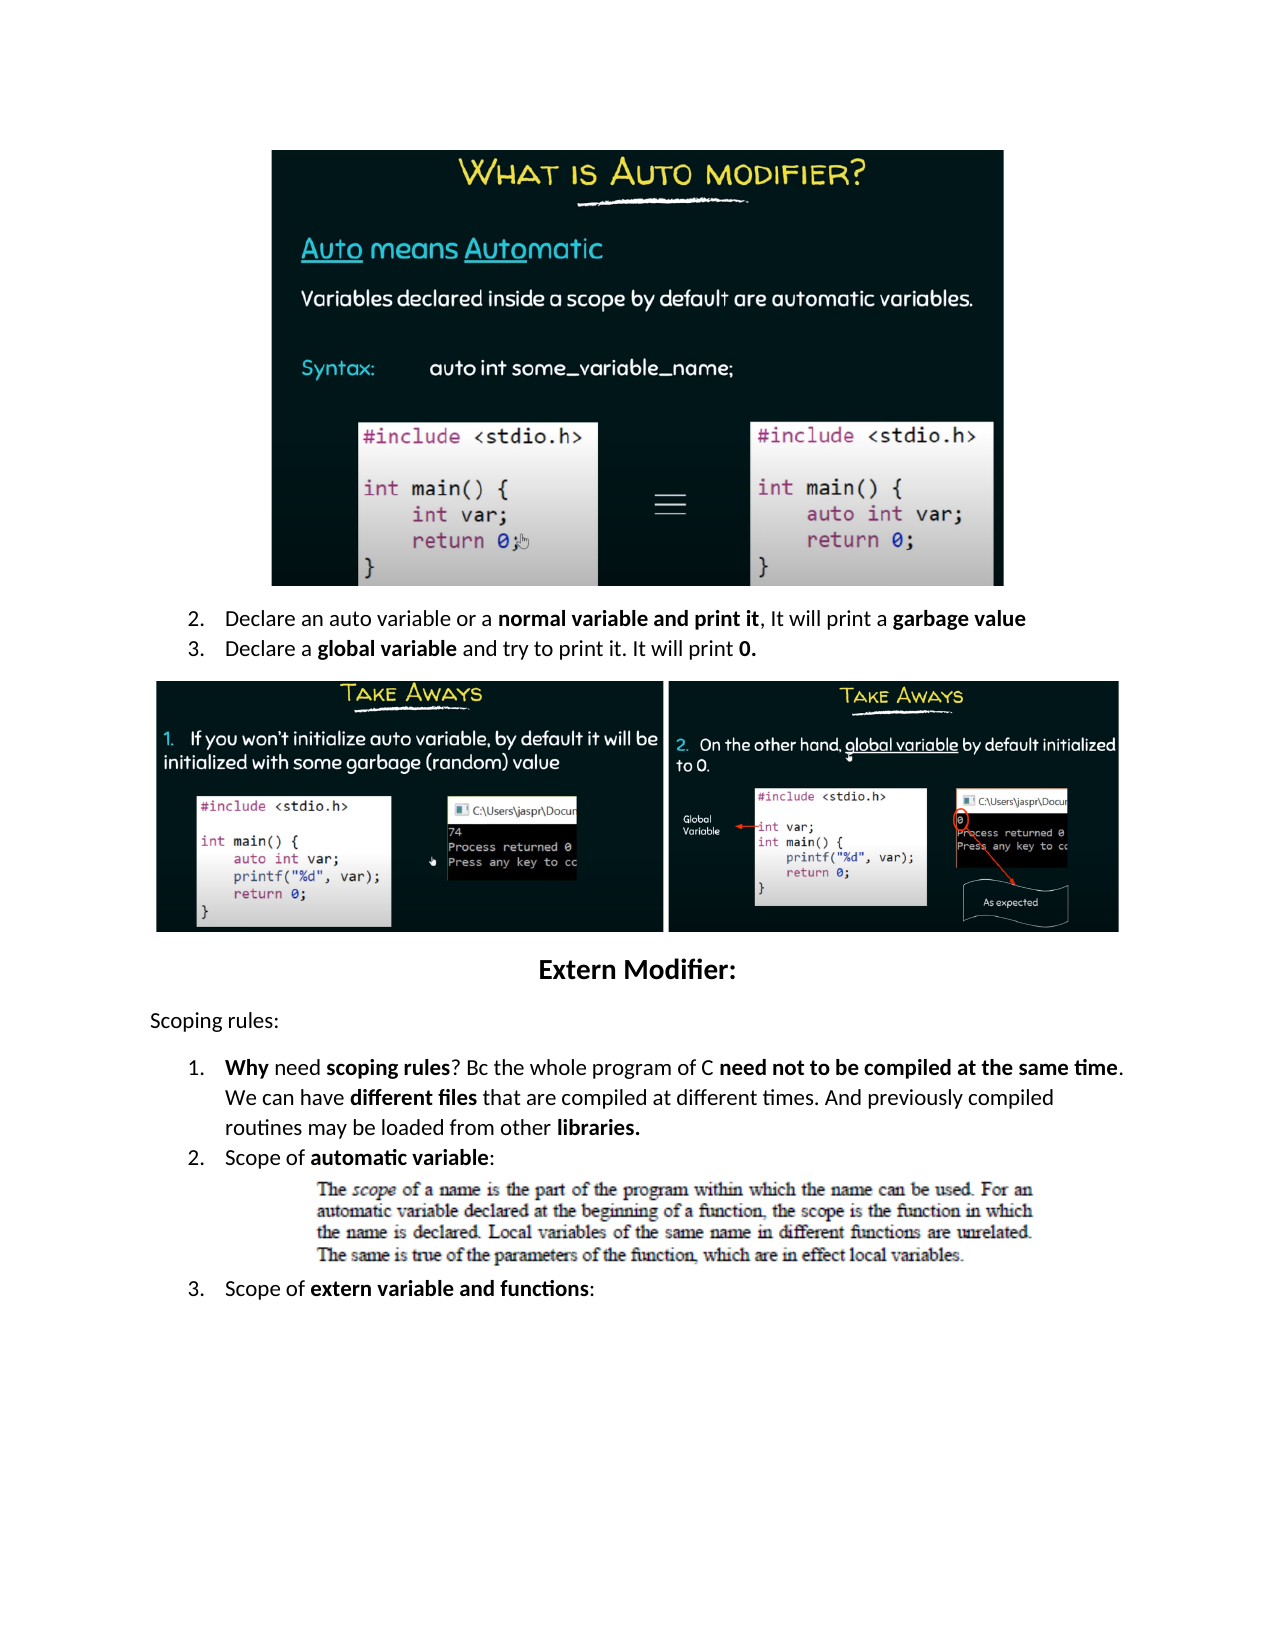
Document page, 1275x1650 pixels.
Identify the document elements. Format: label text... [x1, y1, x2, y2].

picture [668, 681, 1119, 932]
picture [311, 1173, 1044, 1272]
picture [156, 681, 664, 932]
list Scope of automatic variable: [187, 1143, 1125, 1171]
list Scope of extern variable and functions: [187, 1274, 1125, 1302]
text Extern Modifier: [150, 951, 1125, 986]
list Why need scoping rules? Bc the whole program of C need not to be compiled at the same time. We can have different files that are compiled at different times. And previously compiled routines may be loaded from other libraries. [187, 1053, 1125, 1141]
list Declare an auto variable or a normal variable and print it, It will print a garbage value [187, 604, 1125, 632]
list Declare a global variable and try to print it. It will print 0. [187, 634, 1125, 663]
text Scoping rules: [150, 1006, 1125, 1034]
picture [271, 150, 1004, 586]
